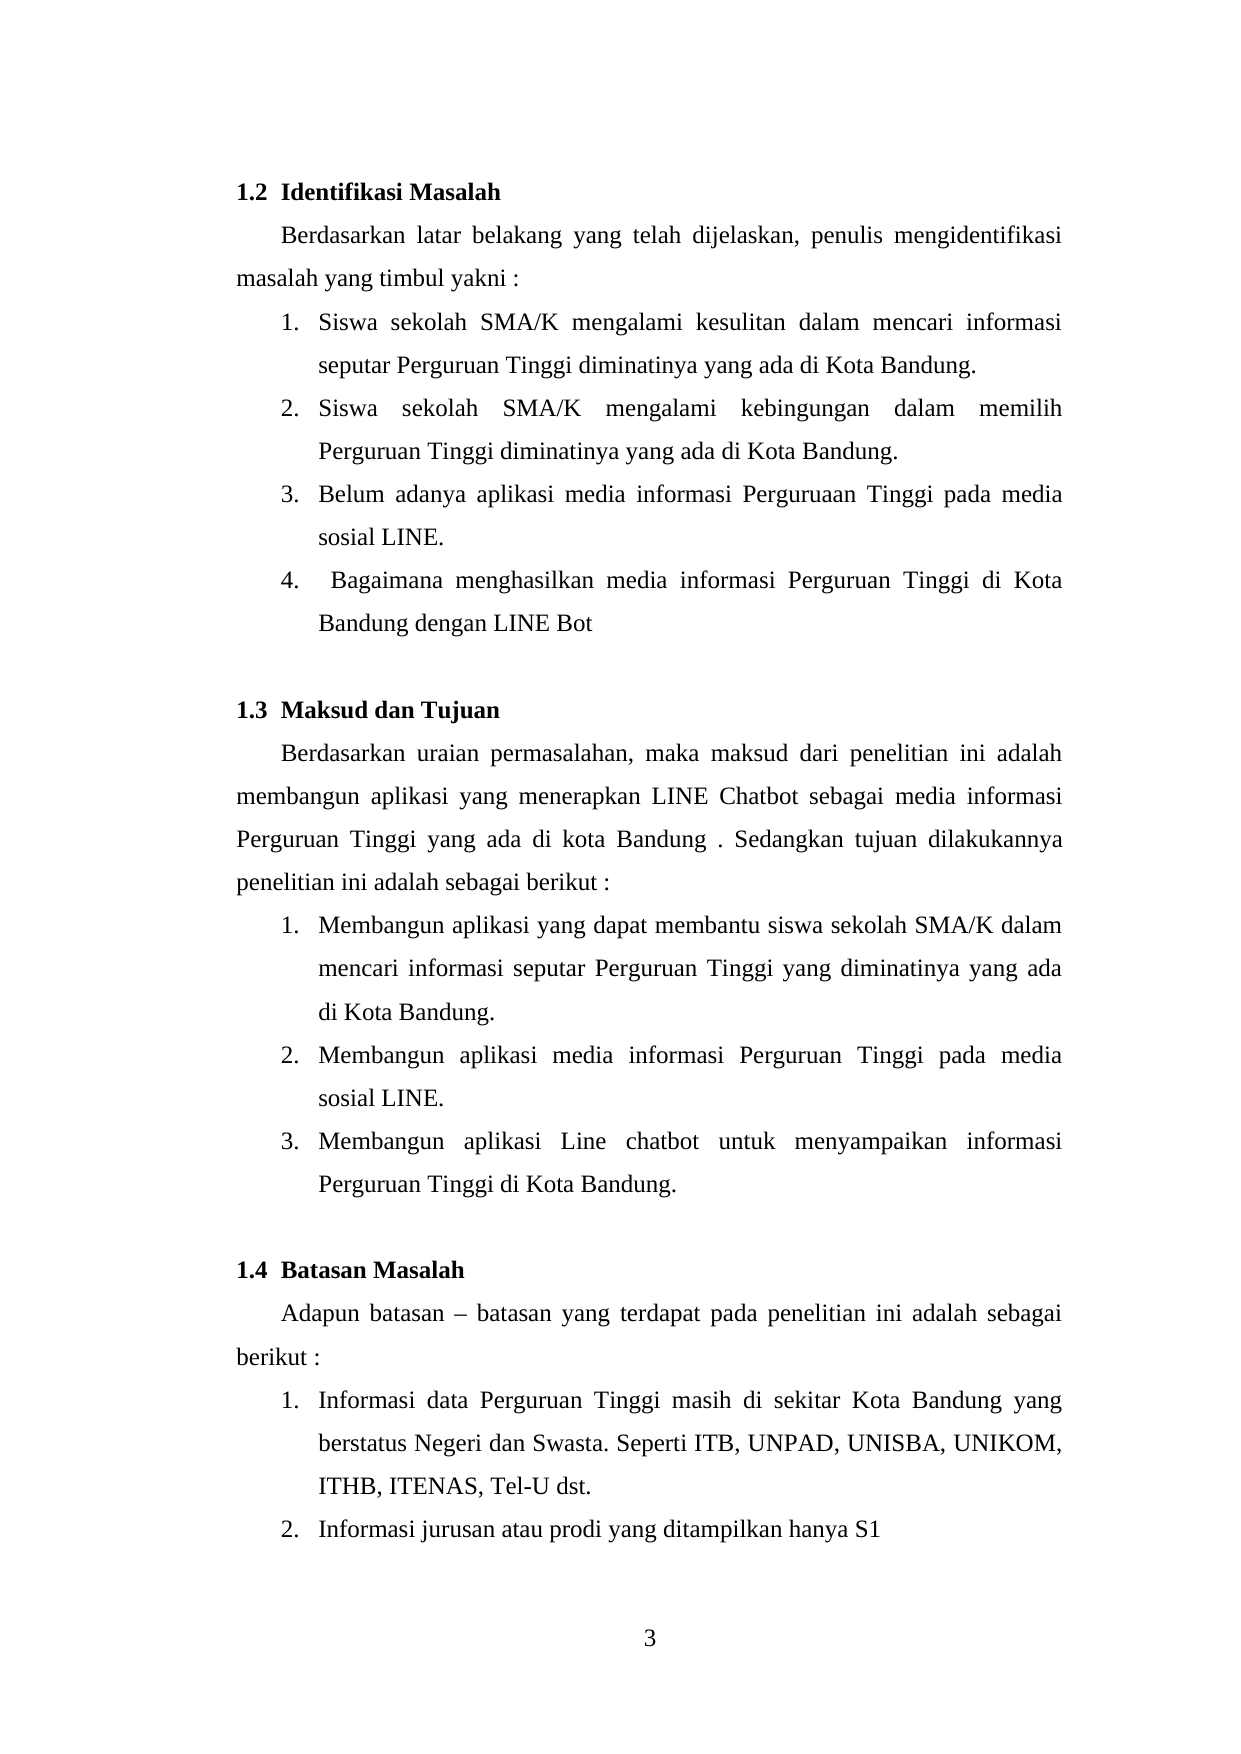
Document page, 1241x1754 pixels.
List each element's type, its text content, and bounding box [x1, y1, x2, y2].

text Adapun batasan – batasan yang terdapat pada penelitian ini adalah sebagai berikut : [236, 1298, 1063, 1370]
list Membangun aplikasi yang dapat membantu siswa sekolah SMA/K dalam mencari informasi seputar Perguruan Tinggi yang diminatinya yang ada di Kota Bandung. [281, 910, 1063, 1025]
text Berdasarkan uraian permasalahan, maka maksud dari penelitian ini adalah membangun aplikasi yang menerapkan LINE Chatbot sebagai media informasi Perguruan Tinggi yang ada di kota Bandung . Sedangkan tujuan dilakukannya penelitian ini adalah sebagai berikut : [236, 738, 1063, 896]
list Belum adanya aplikasi media informasi Perguruaan Tinggi pada media sosial LINE. [281, 479, 1063, 551]
subtitle Batasan Masalah [236, 1255, 1063, 1284]
list Informasi jurusan atau prodi yang ditampilkan hanya S1 [281, 1514, 1063, 1543]
list Siswa sekolah SMA/K mengalami kesulitan dalam mencari informasi seputar Perguruan Tinggi diminatinya yang ada di Kota Bandung. [281, 307, 1063, 378]
subtitle Maksud dan Tujuan [236, 695, 1063, 723]
text Berdasarkan latar belakang yang telah dijelaskan, penulis mengidentifikasi masalah yang timbul yakni : [236, 220, 1063, 292]
subtitle Identifikasi Masalah [236, 177, 1063, 206]
list Siswa sekolah SMA/K mengalami kebingungan dalam memilih Perguruan Tinggi diminatinya yang ada di Kota Bandung. [281, 393, 1063, 465]
list Informasi data Perguruan Tinggi masih di sekitar Kota Bandung yang berstatus Negeri dan Swasta. Seperti ITB, UNPAD, UNISBA, UNIKOM, ITHB, ITENAS, Tel-U dst. [281, 1385, 1063, 1500]
list Membangun aplikasi media informasi Perguruan Tinggi pada media sosial LINE. [281, 1040, 1063, 1112]
list Membangun aplikasi Line chatbot untuk menyampaikan informasi Perguruan Tinggi di Kota Bandung. [281, 1126, 1063, 1198]
list Bagaimana menghasilkan media informasi Perguruan Tinggi di Kota Bandung dengan LINE Bot [281, 565, 1063, 637]
